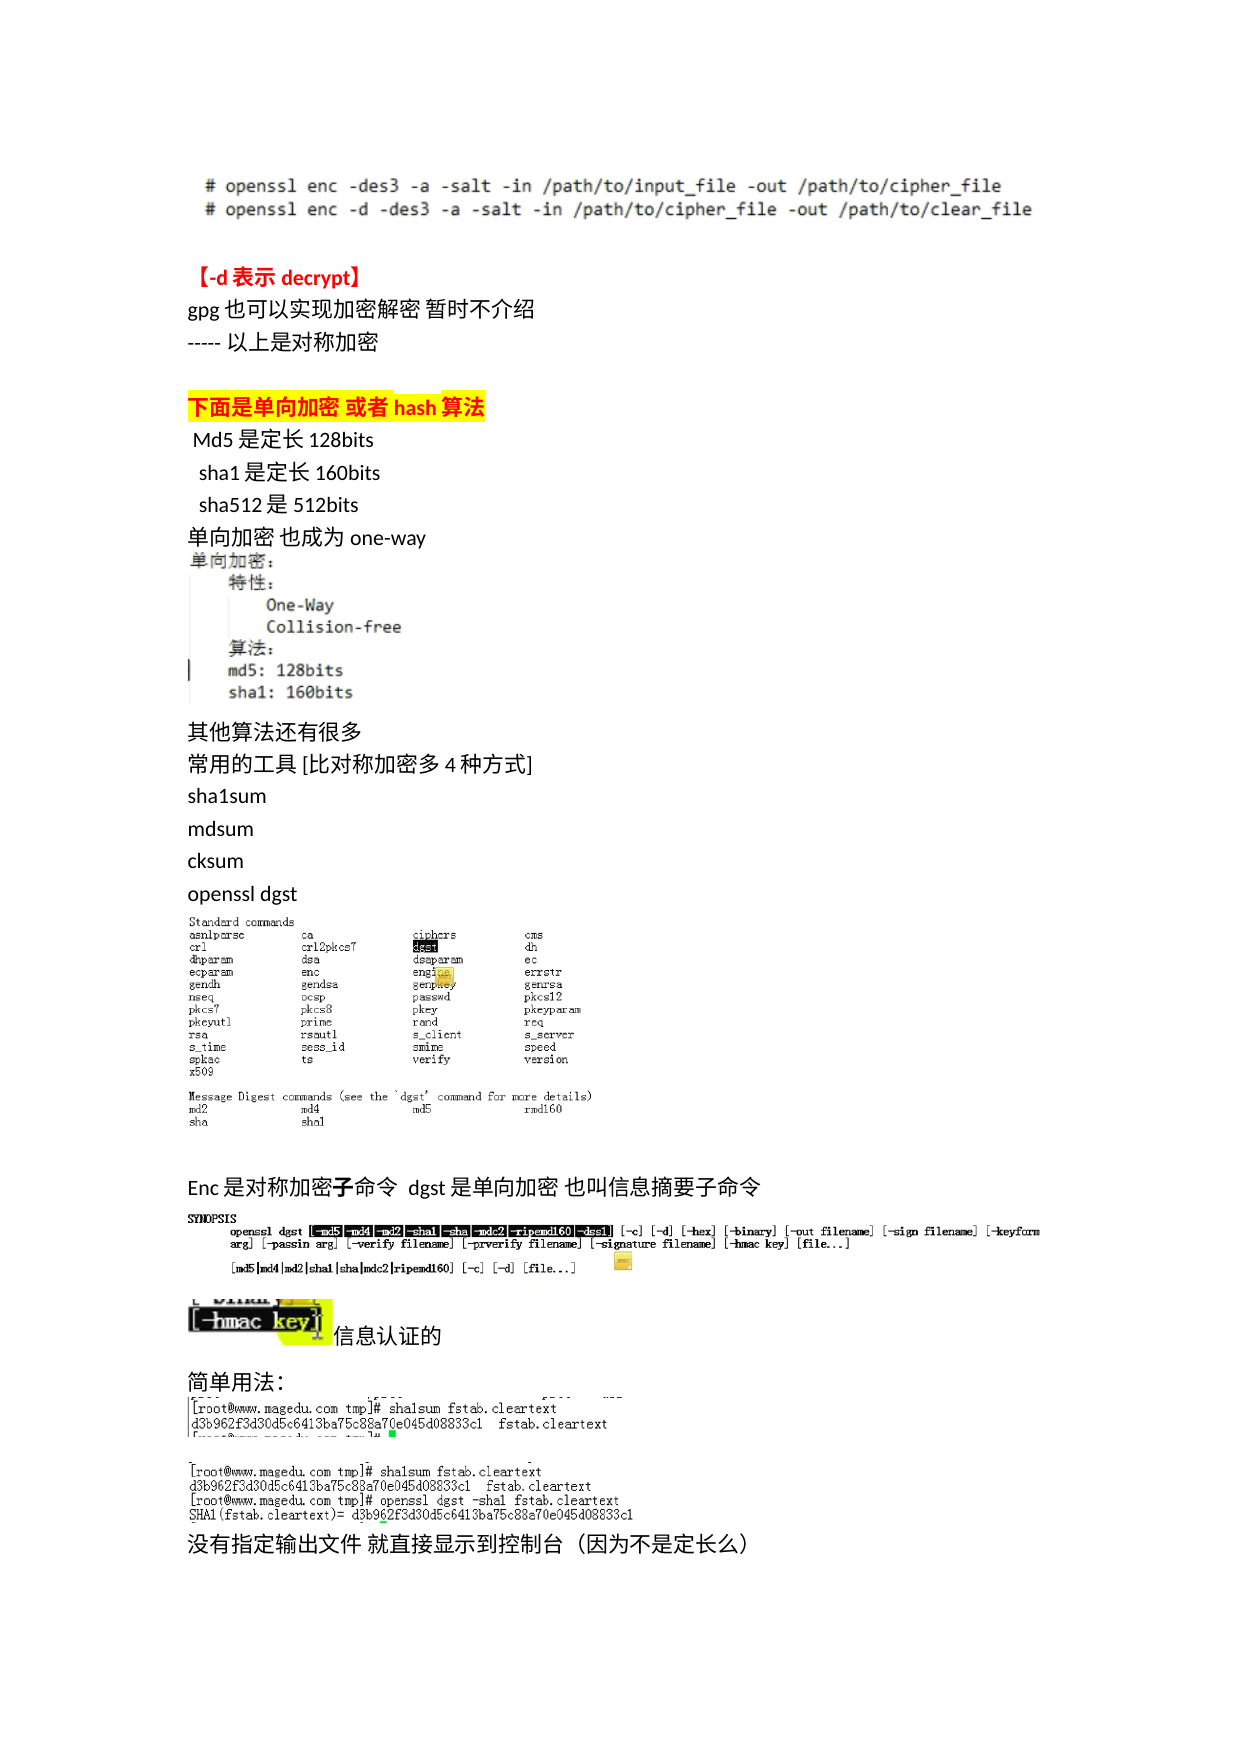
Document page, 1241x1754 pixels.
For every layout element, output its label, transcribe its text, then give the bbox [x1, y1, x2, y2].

picture [187, 1397, 623, 1437]
text 【-d表示 decrypt】 [187, 259, 1053, 292]
text ----- 以上是对称加密 [187, 324, 1053, 357]
picture [187, 1462, 639, 1523]
text 单向加密 也成为one-way [187, 519, 1053, 552]
text 简单用法： [187, 1364, 1053, 1397]
text 没有指定输出文件 就直接显示到控制台（因为不是定长么） [187, 1527, 1053, 1559]
text sha512是512bits [187, 487, 1053, 519]
picture [187, 1299, 333, 1345]
picture [187, 1202, 1053, 1287]
text 信息认证的 [187, 1299, 1053, 1364]
text openssl dgst [187, 877, 1053, 909]
text cksum [187, 844, 1053, 877]
text gpg也可以实现加密解密 暂时不介绍 [187, 292, 1053, 324]
picture [187, 162, 1053, 237]
text 常用的工具 [比对称加密多 4种方式] [187, 747, 1053, 779]
text mdsum [187, 812, 1053, 844]
picture [187, 552, 407, 710]
text 下面是单向加密 或者hash算法 [187, 389, 1053, 422]
text sha1sum [187, 779, 1053, 812]
text 其他算法还有很多 [187, 714, 1053, 747]
text sha1是定长160bits [187, 454, 1053, 487]
text Enc是对称加密子命令 dgst是单向加密 也叫信息摘要子命令 [187, 1169, 1053, 1202]
picture [187, 909, 605, 1134]
text Md5是定长128bits [187, 422, 1053, 454]
